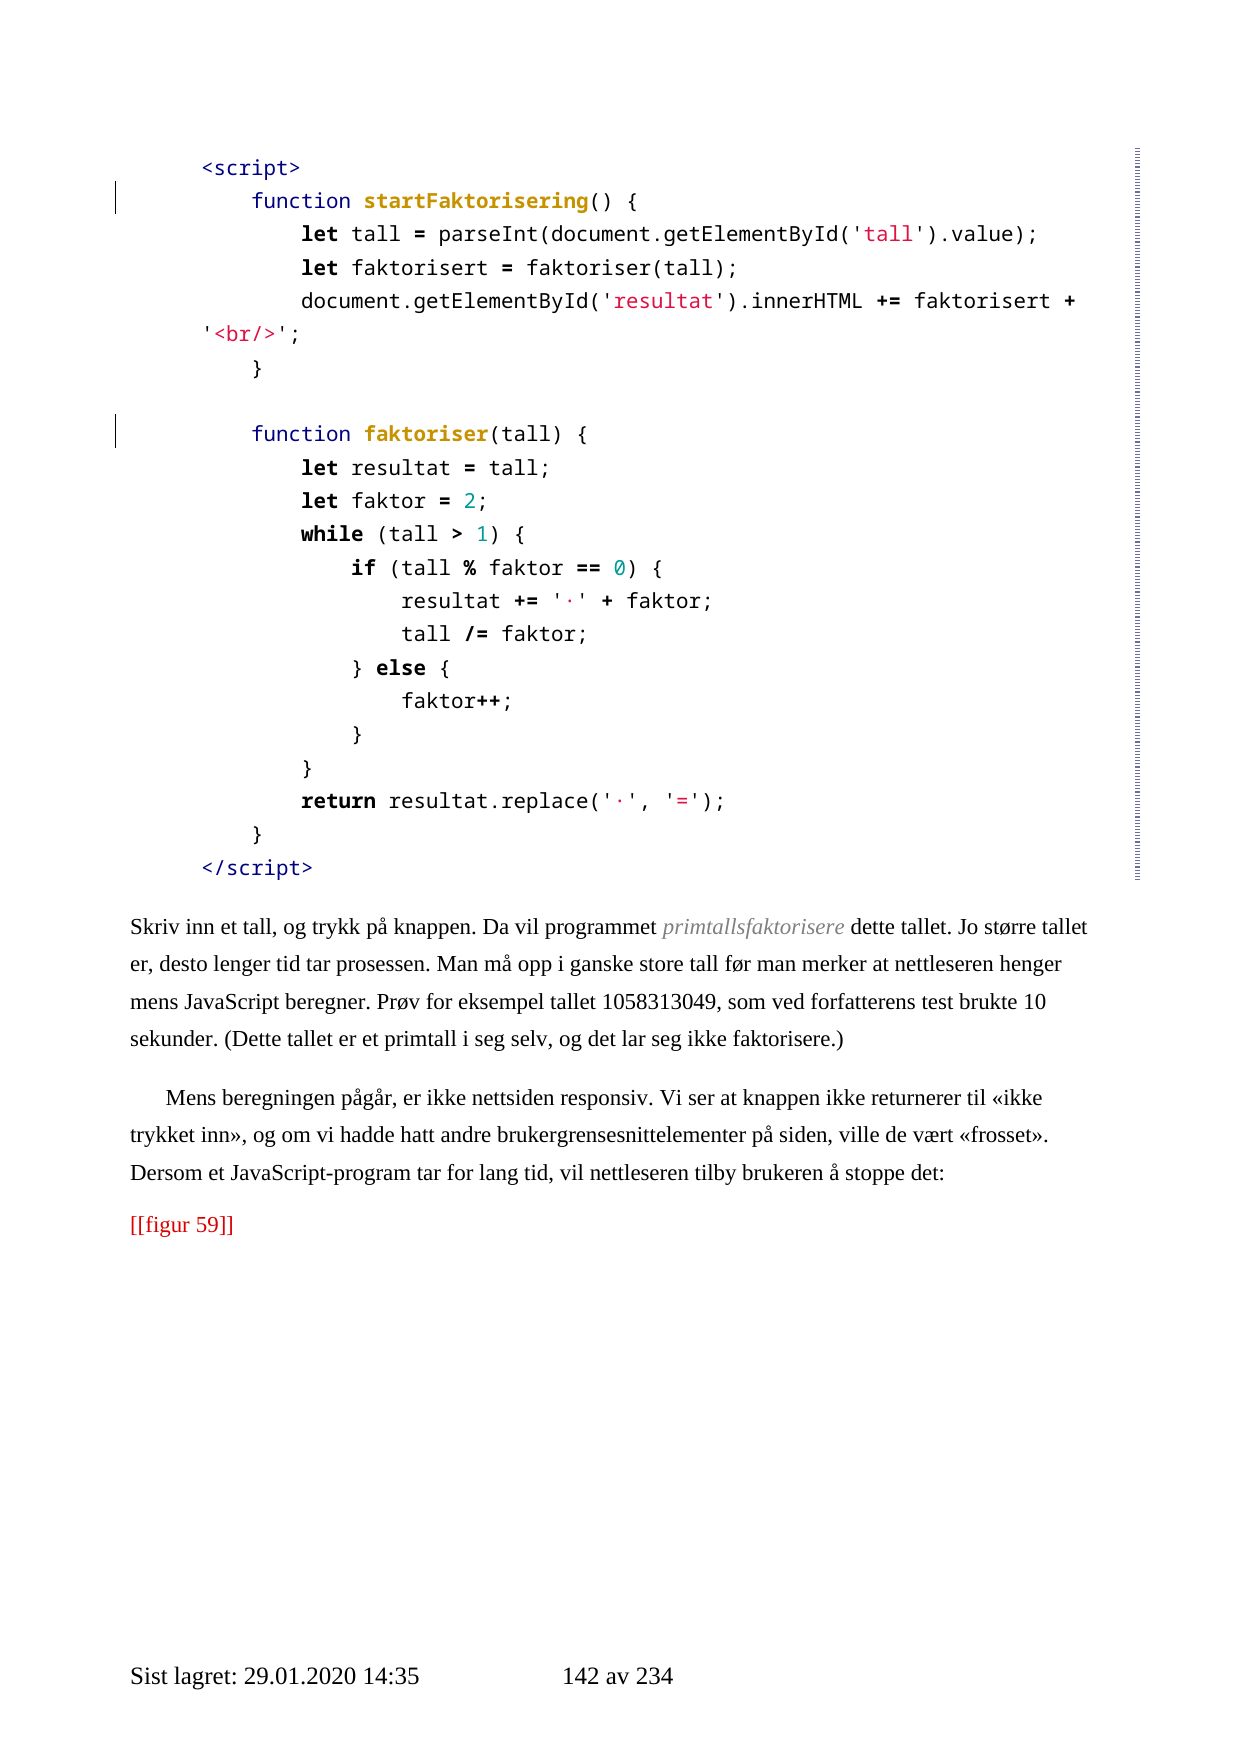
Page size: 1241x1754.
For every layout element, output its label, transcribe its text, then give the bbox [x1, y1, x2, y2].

text Mens beregningen pågår, er ikke nettsiden responsiv. Vi ser at knappen ikke returnerer til «ikke trykket inn», og om vi hadde hatt andre brukergrensesnittelementer på siden, ville de vært «frosset». Dersom et JavaScript-program tar for lang tid, vil nettleseren tilby brukeren å stoppe det: [130, 1073, 1110, 1185]
text Skriv inn et tall, og trykk på knappen. Da vil programmet primtallsfaktorisere dette tallet. Jo større tallet er, desto lenger tid tar prosessen. Man må opp i ganske store tall før man merker at nettleseren henger mens JavaScript beregner. Prøv for eksempel tallet 1058313049, som ved forfatterens test brukte 10 sekunder. (Dette tallet er et primtall i seg selv, og det lar seg ikke faktorisere.) [130, 902, 1110, 1052]
text [[figur 59]] [130, 1206, 1110, 1237]
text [201, 148, 1140, 881]
